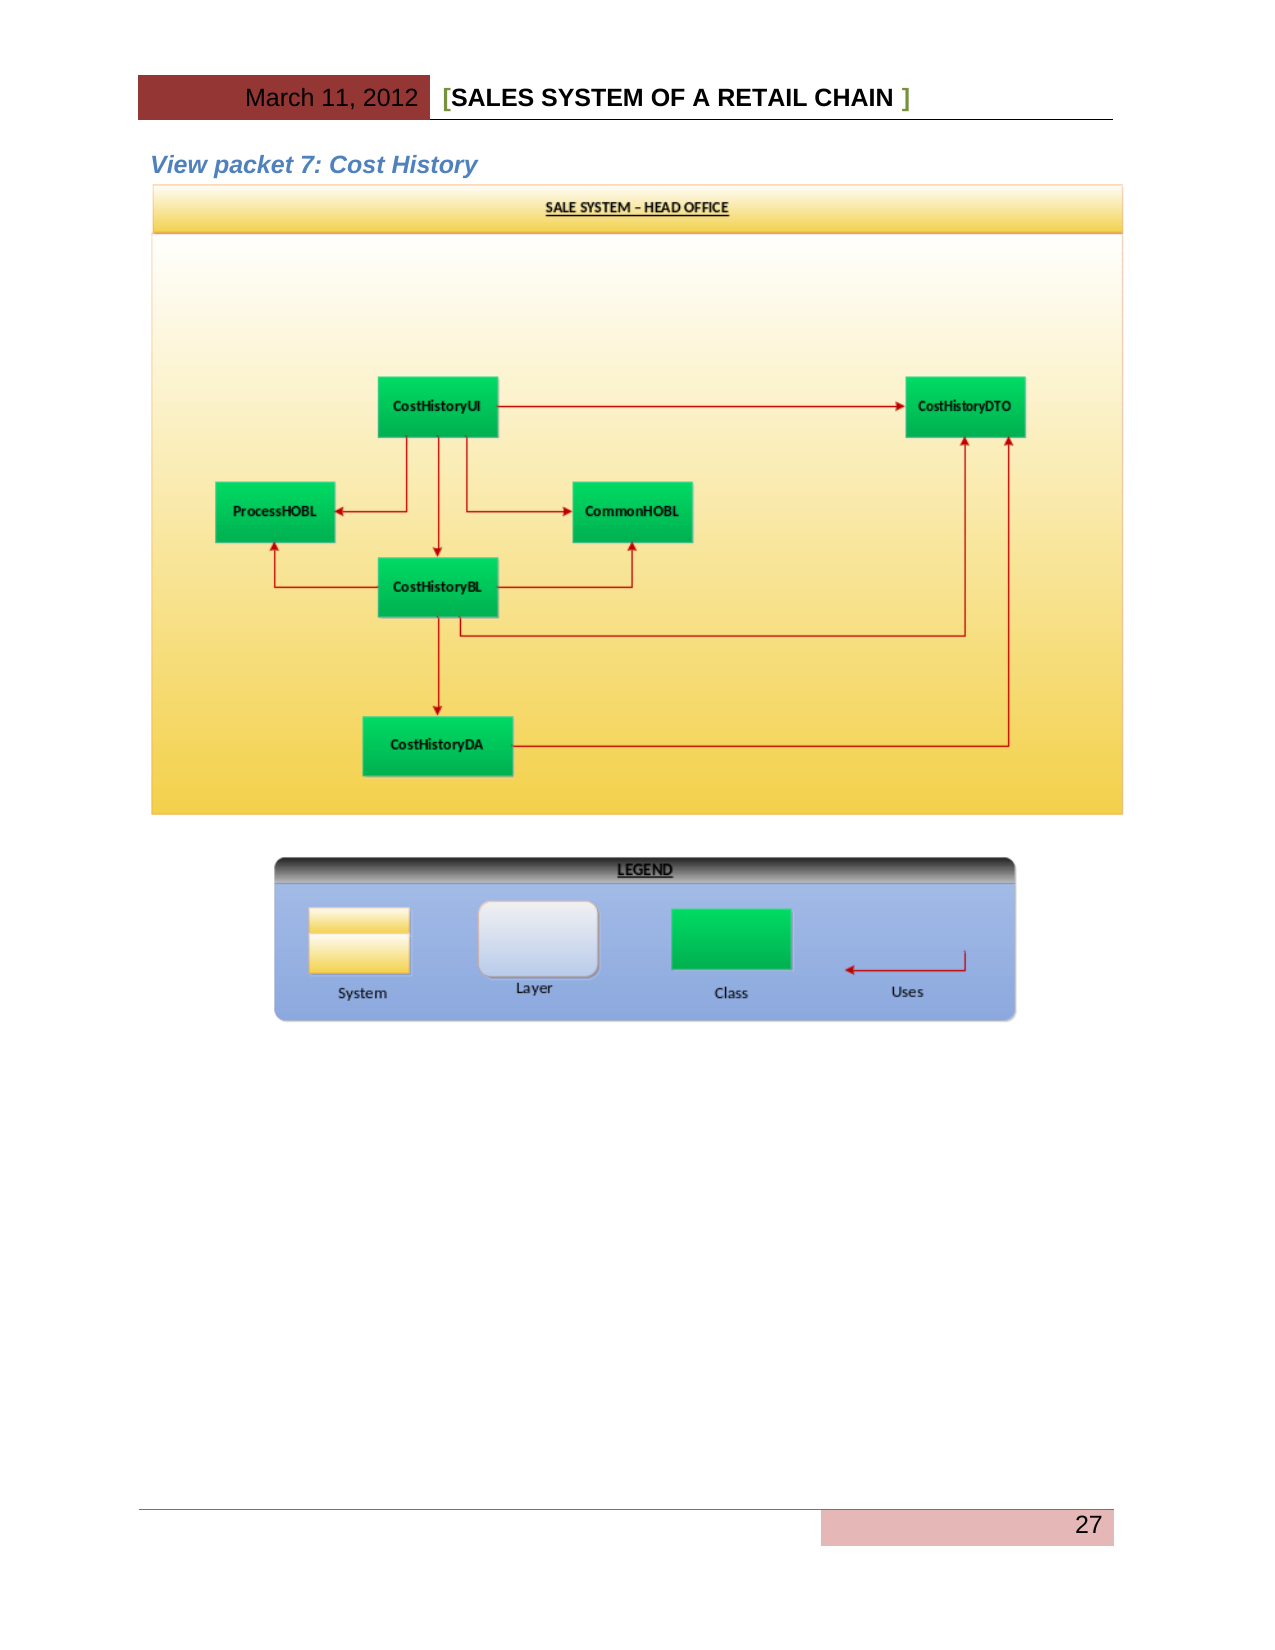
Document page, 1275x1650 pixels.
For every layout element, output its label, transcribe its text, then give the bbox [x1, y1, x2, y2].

subtitle View packet 7: Cost History [150, 150, 1125, 179]
